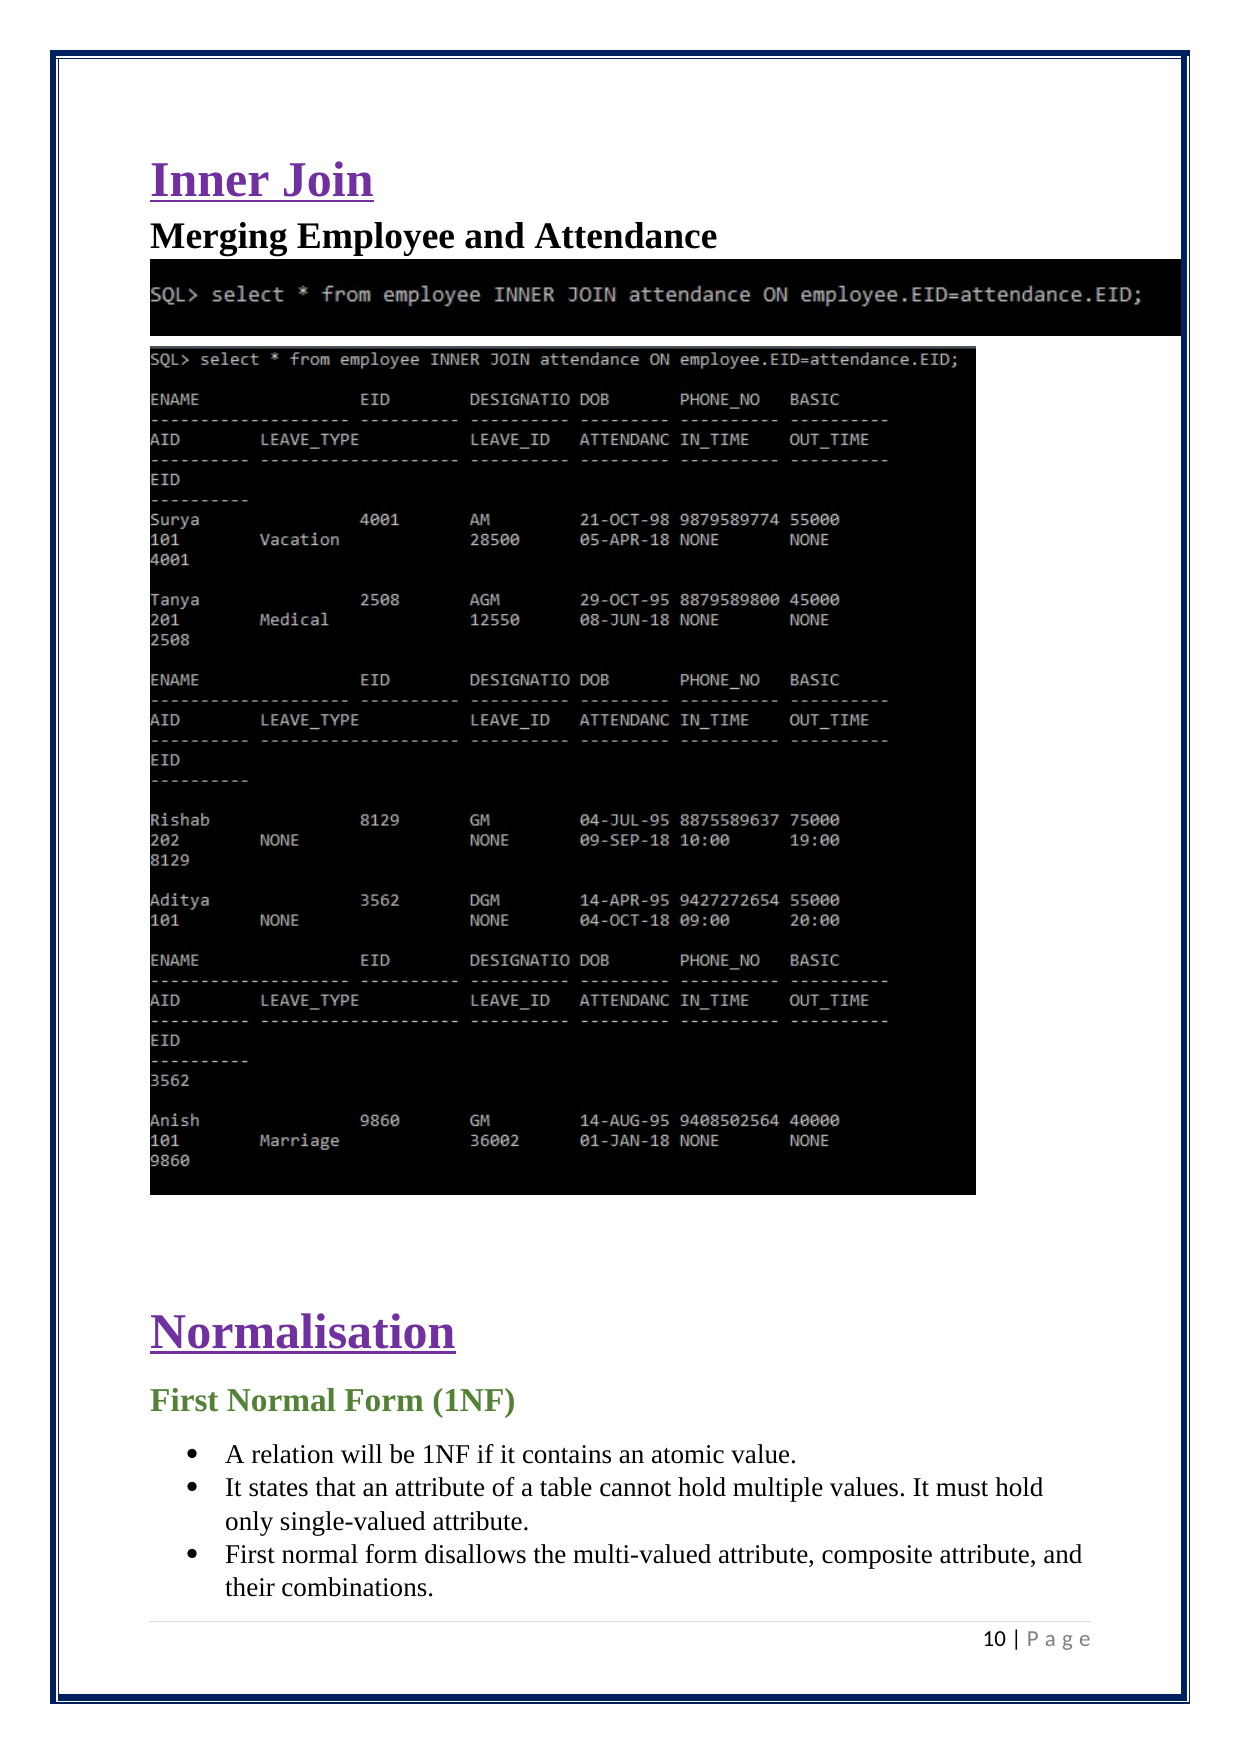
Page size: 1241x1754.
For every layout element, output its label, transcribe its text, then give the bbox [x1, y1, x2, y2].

picture [150, 346, 976, 1195]
text Inner Join [150, 150, 1090, 207]
text Merging Employee and Attendance [150, 214, 1090, 259]
list A relation will be 1NF if it contains an atomic value. [187, 1438, 1090, 1469]
list First normal form disallows the multi-valued attribute, composite attribute, and their combinations. [187, 1538, 1090, 1602]
list It states that an attribute of a table cannot hold multiple values. It must hold only single-valued attribute. [187, 1471, 1090, 1536]
picture [150, 259, 1181, 336]
text First Normal Form (1NF) [150, 1380, 1090, 1419]
text Normalisation [150, 1302, 1090, 1359]
